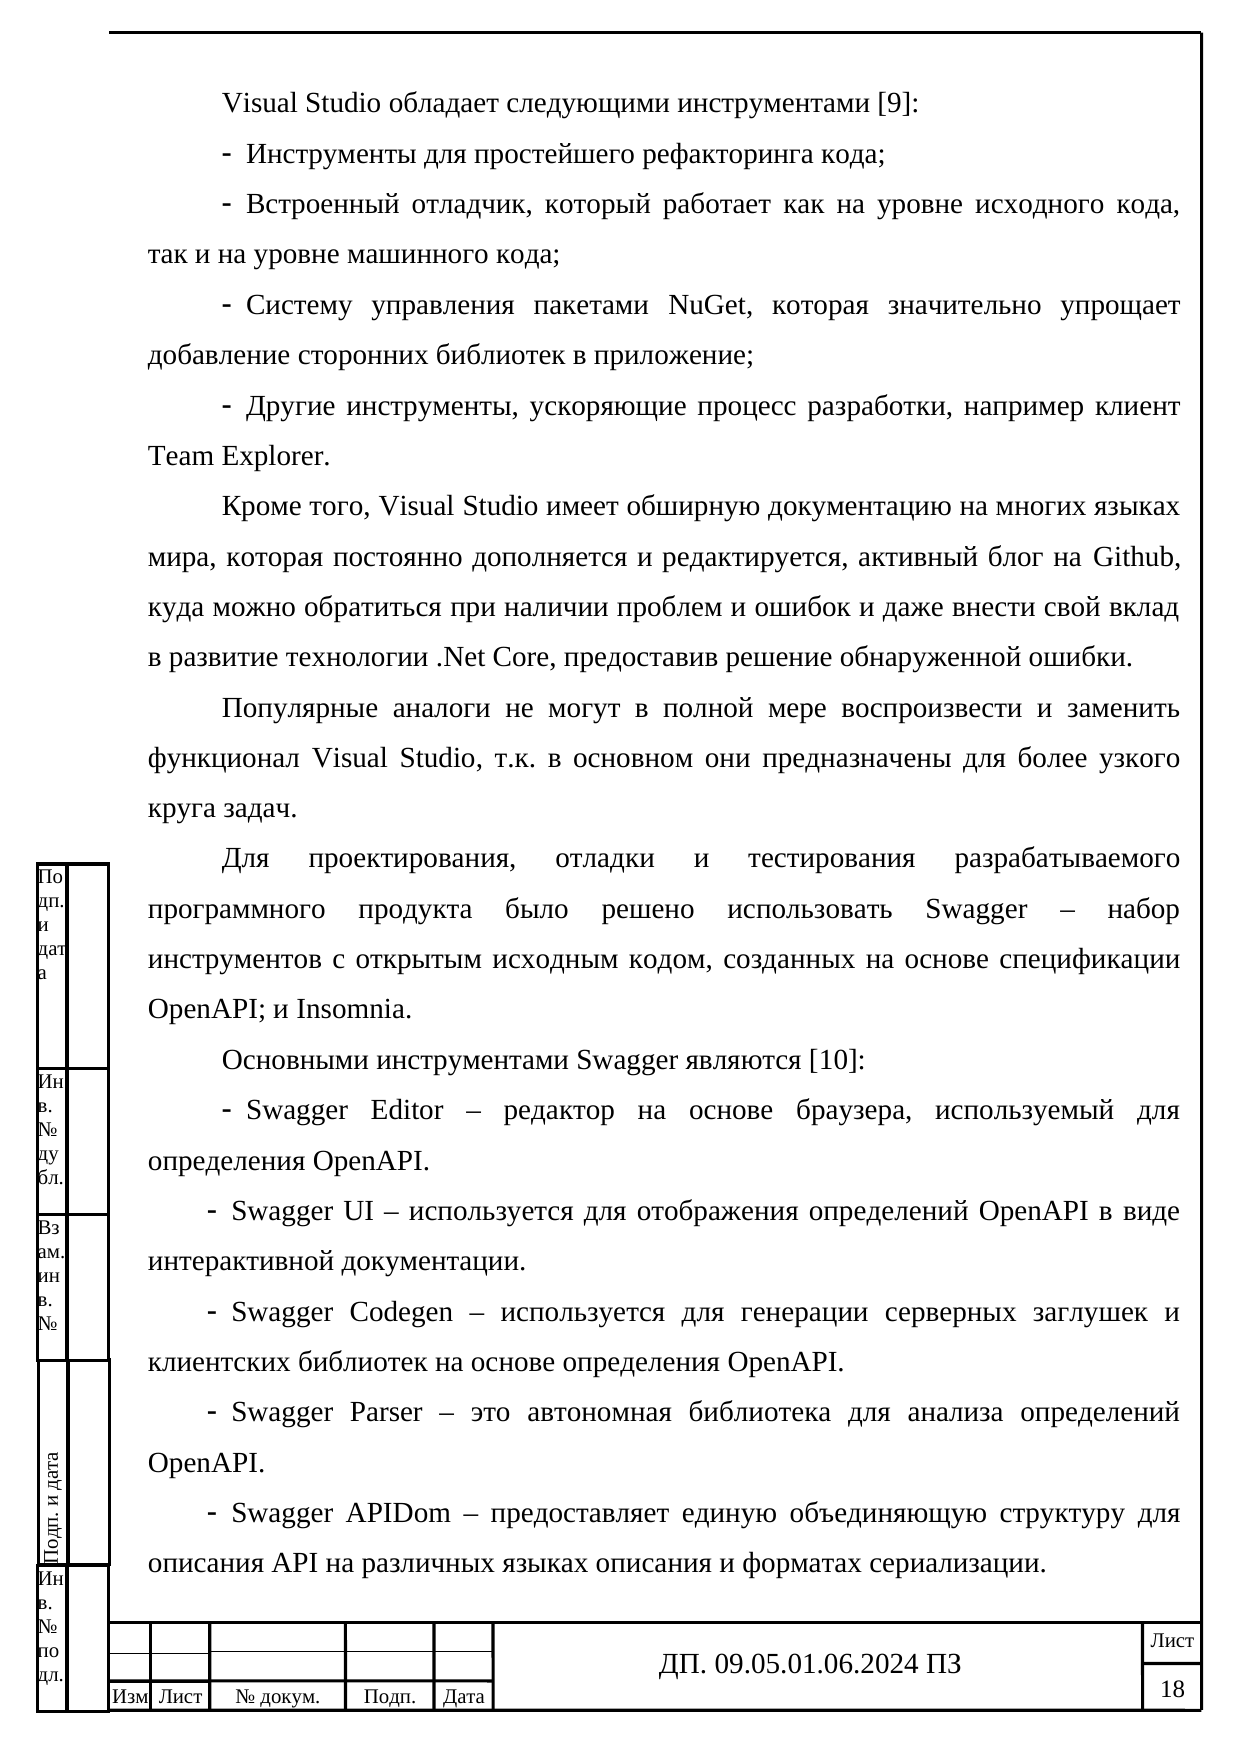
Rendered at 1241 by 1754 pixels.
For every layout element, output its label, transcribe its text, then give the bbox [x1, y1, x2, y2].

text Популярные аналоги не могут в полной мере воспроизвести и заменить функционал Visual Studio, т.к. в основном они предназначены для более узкого круга задач. [148, 690, 1181, 824]
text Кроме того, Visual Studio имеет обширную документацию на многих языках мира, которая постоянно дополняется и редактируется, активный блог на Github, куда можно обратиться при наличии проблем и ошибок и даже внести свой вклад в развитие технологии .Net Core, предоставив решение обнаруженной ошибки. [148, 488, 1181, 673]
text Swagger Parser – это автономная библиотека для анализа определений OpenAPI. [148, 1394, 1181, 1478]
text Swagger Codegen – используется для генерации серверных заглушек и клиентских библиотек на основе определения OpenAPI. [148, 1294, 1181, 1378]
text Visual Studio обладает следующими инструментами [9]: [148, 86, 1181, 119]
text Swagger UI – используется для отображения определений OpenAPI в виде интерактивной документации. [148, 1193, 1181, 1277]
text Инструменты для простейшего рефакторинга кода; [148, 136, 1181, 169]
text Систему управления пакетами NuGet, которая значительно упрощает добавление сторонних библиотек в приложение; [148, 287, 1181, 371]
text Для проектирования, отладки и тестирования разрабатываемого программного продукта было решено использовать Swagger – набор инструментов с открытым исходным кодом, созданных на основе спецификации OpenAPI; и Insomnia. [148, 841, 1181, 1025]
text Встроенный отладчик, который работает как на уровне исходного кода, так и на уровне машинного кода; [148, 186, 1181, 270]
text Основными инструментами Swagger являются [10]: [148, 1042, 1181, 1075]
text Swagger APIDom – предоставляет единую объединяющую структуру для описания API на различных языках описания и форматах сериализации. [148, 1495, 1181, 1579]
text Другие инструменты, ускоряющие процесс разработки, например клиент Team Explorer. [148, 388, 1181, 472]
text Swagger Editor – редактор на основе браузера, используемый для определения OpenAPI. [148, 1092, 1181, 1176]
